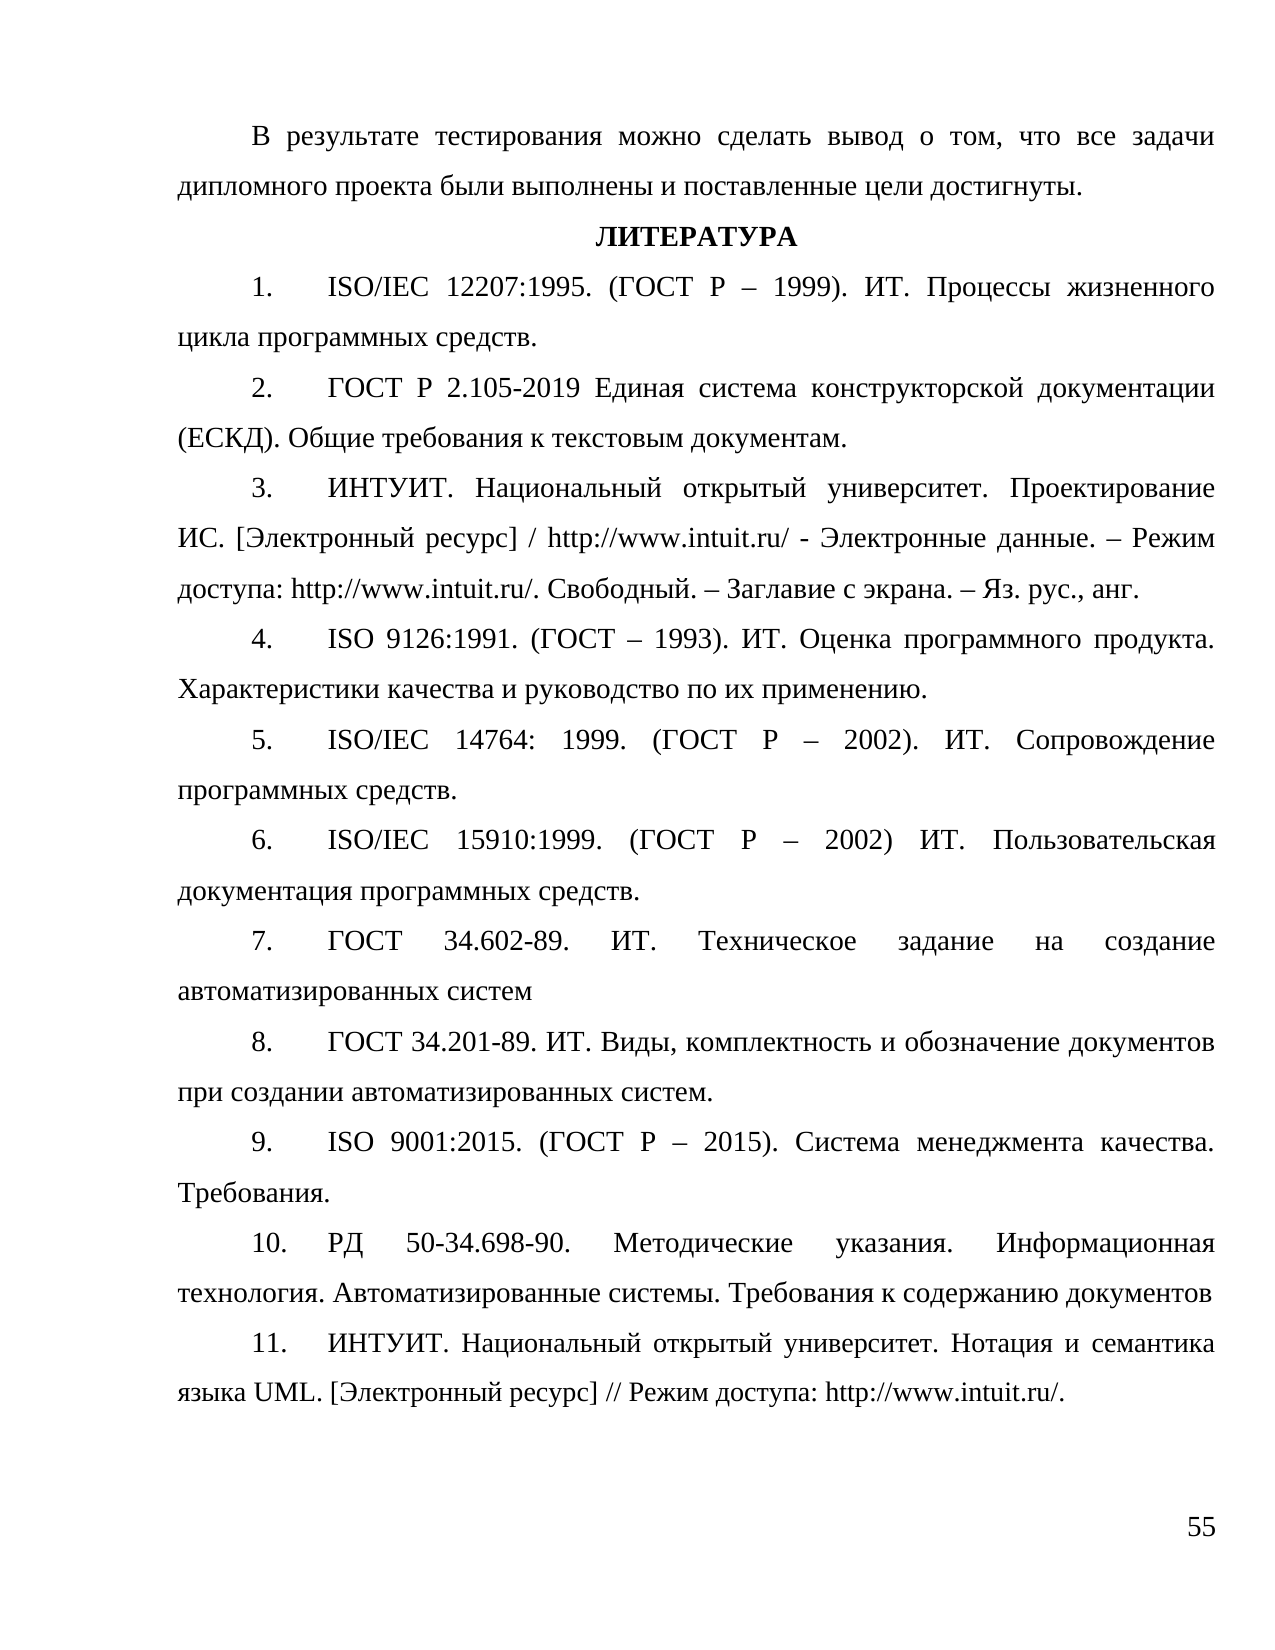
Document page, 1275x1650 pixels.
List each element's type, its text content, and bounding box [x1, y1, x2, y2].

list ИНТУИТ. Национальный открытый университет. Проектирование ИС. [Электронный ресурс] / http://www.intuit.ru/ - Электронные данные. – Режим доступа: http://www.intuit.ru/. Свободный. – Заглавие с экрана. – Яз. рус., анг. [177, 470, 1216, 604]
list ISO 9001:2015. (ГОСТ Р – 2015). Система менеджмента качества. Требования. [177, 1124, 1216, 1208]
list ГОСТ 34.602-89. ИТ. Техническое задание на создание автоматизированных систем [177, 923, 1216, 1007]
list ИНТУИТ. Национальный открытый университет. Нотация и семантика языка UML. [Электронный ресурс] // Режим доступа: http://www.intuit.ru/. [177, 1326, 1216, 1408]
list ISO/IEC 14764: 1999. (ГОСТ Р – 2002). ИТ. Сопровождение программных средств. [177, 722, 1216, 806]
list ГОСТ Р 2.105-2019 Единая система конструкторской документации (ЕСКД). Общие требования к текстовым документам. [177, 370, 1216, 453]
text В результате тестирования можно сделать вывод о том, что все задачи дипломного проекта были выполнены и поставленные цели достигнуты. [177, 118, 1216, 202]
list РД 50-34.698-90. Методические указания. Информационная технология. Автоматизированные системы. Требования к содержанию документов [177, 1225, 1216, 1309]
subtitle Литература [177, 219, 1216, 252]
list ГОСТ 34.201-89. ИТ. Виды, комплектность и обозначение документов при создании автоматизированных систем. [177, 1024, 1216, 1108]
list ISO/IEC 15910:1999. (ГОСТ Р – 2002) ИТ. Пользовательская документация программных средств. [177, 822, 1216, 906]
list ISO 9126:1991. (ГОСТ – 1993). ИТ. Оценка программного продукта. Характеристики качества и руководство по их применению. [177, 621, 1216, 705]
list ISO/IEC 12207:1995. (ГОСТ Р – 1999). ИТ. Процессы жизненного цикла программных средств. [177, 269, 1216, 353]
